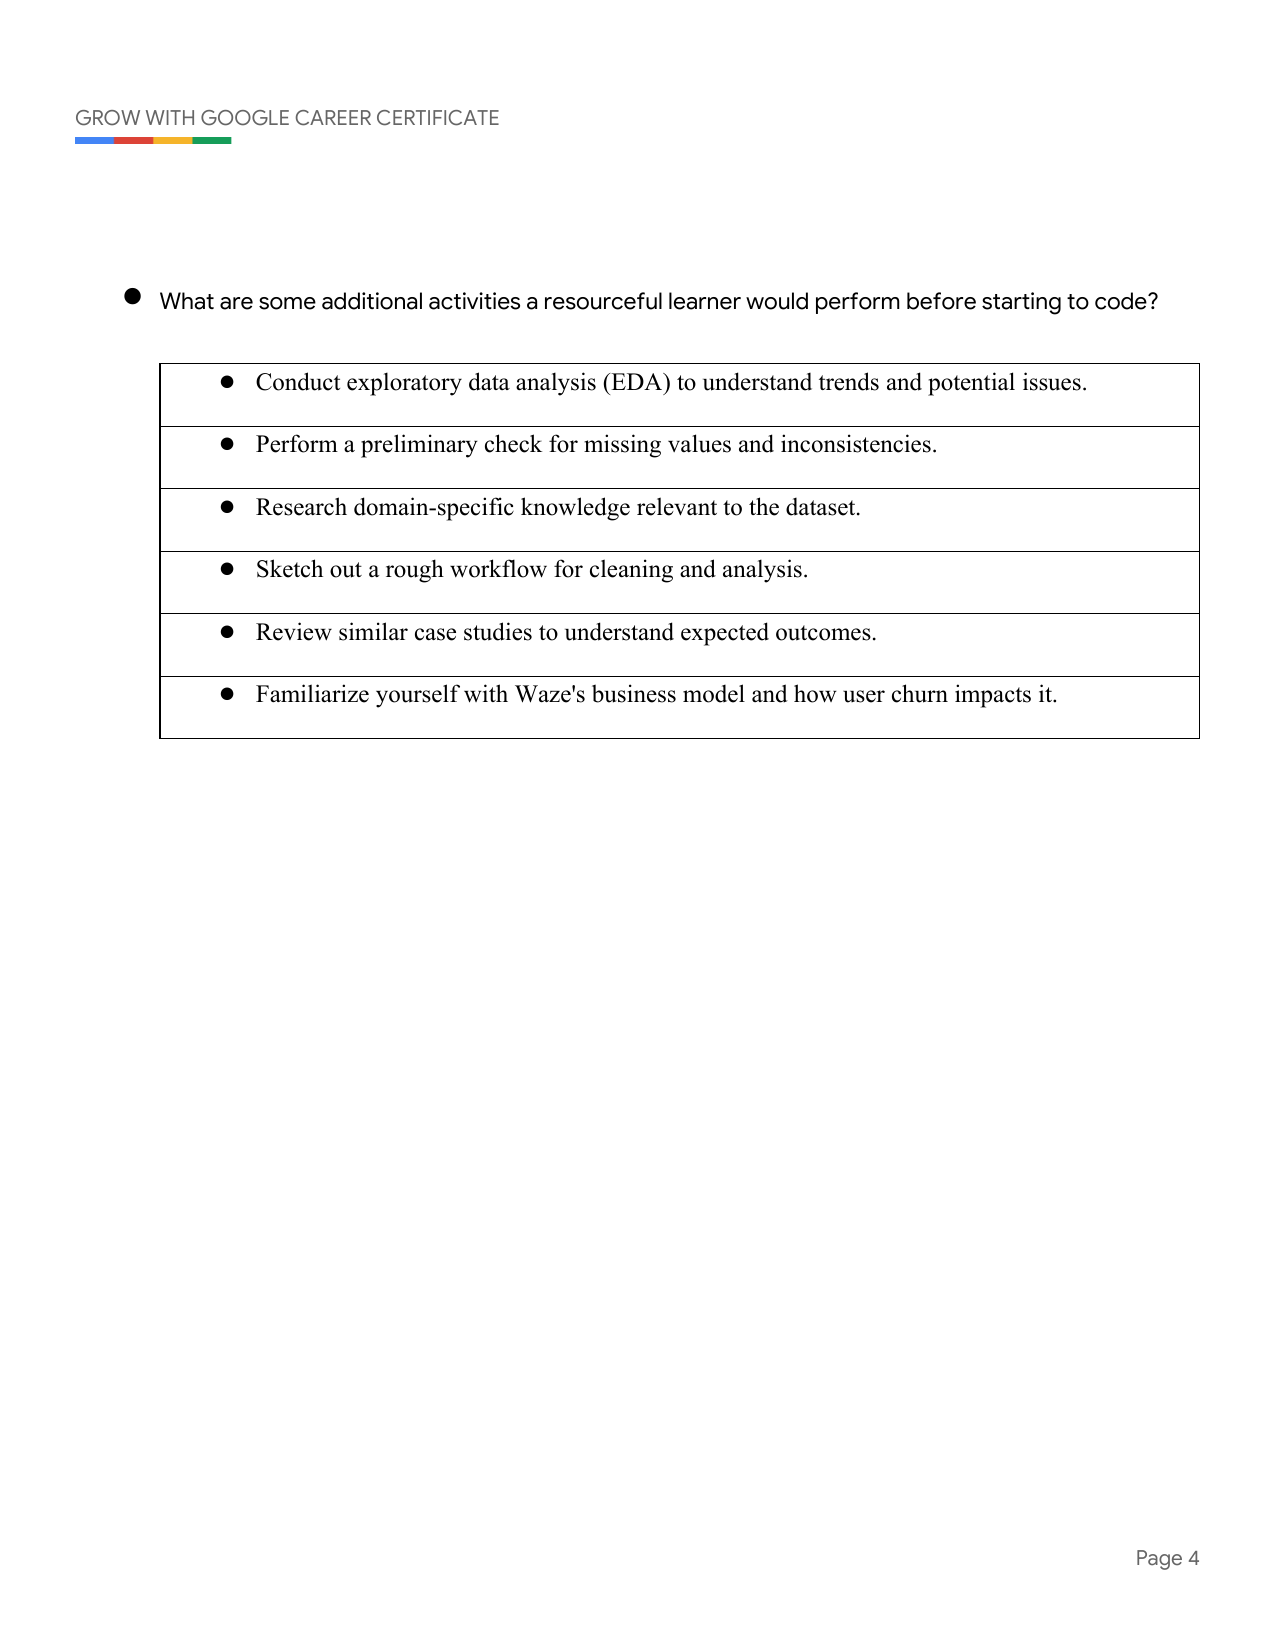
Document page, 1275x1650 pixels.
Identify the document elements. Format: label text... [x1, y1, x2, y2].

table_cell Research domain-specific knowledge relevant to the dataset. [161, 489, 1199, 551]
table_cell Review similar case studies to understand expected outcomes. [161, 614, 1199, 676]
table_cell Perform a preliminary check for missing values and inconsistencies. [161, 427, 1199, 488]
list What are some additional activities a resourceful learner would perform before starting to code? [122, 263, 1200, 320]
picture [75, 137, 232, 144]
table_cell Sketch out a rough workflow for cleaning and analysis. [161, 552, 1199, 613]
table_header Conduct exploratory data analysis (EDA) to understand trends and potential issues. [161, 364, 1199, 426]
table_cell Familiarize yourself with Waze's business model and how user churn impacts it. [161, 677, 1199, 738]
